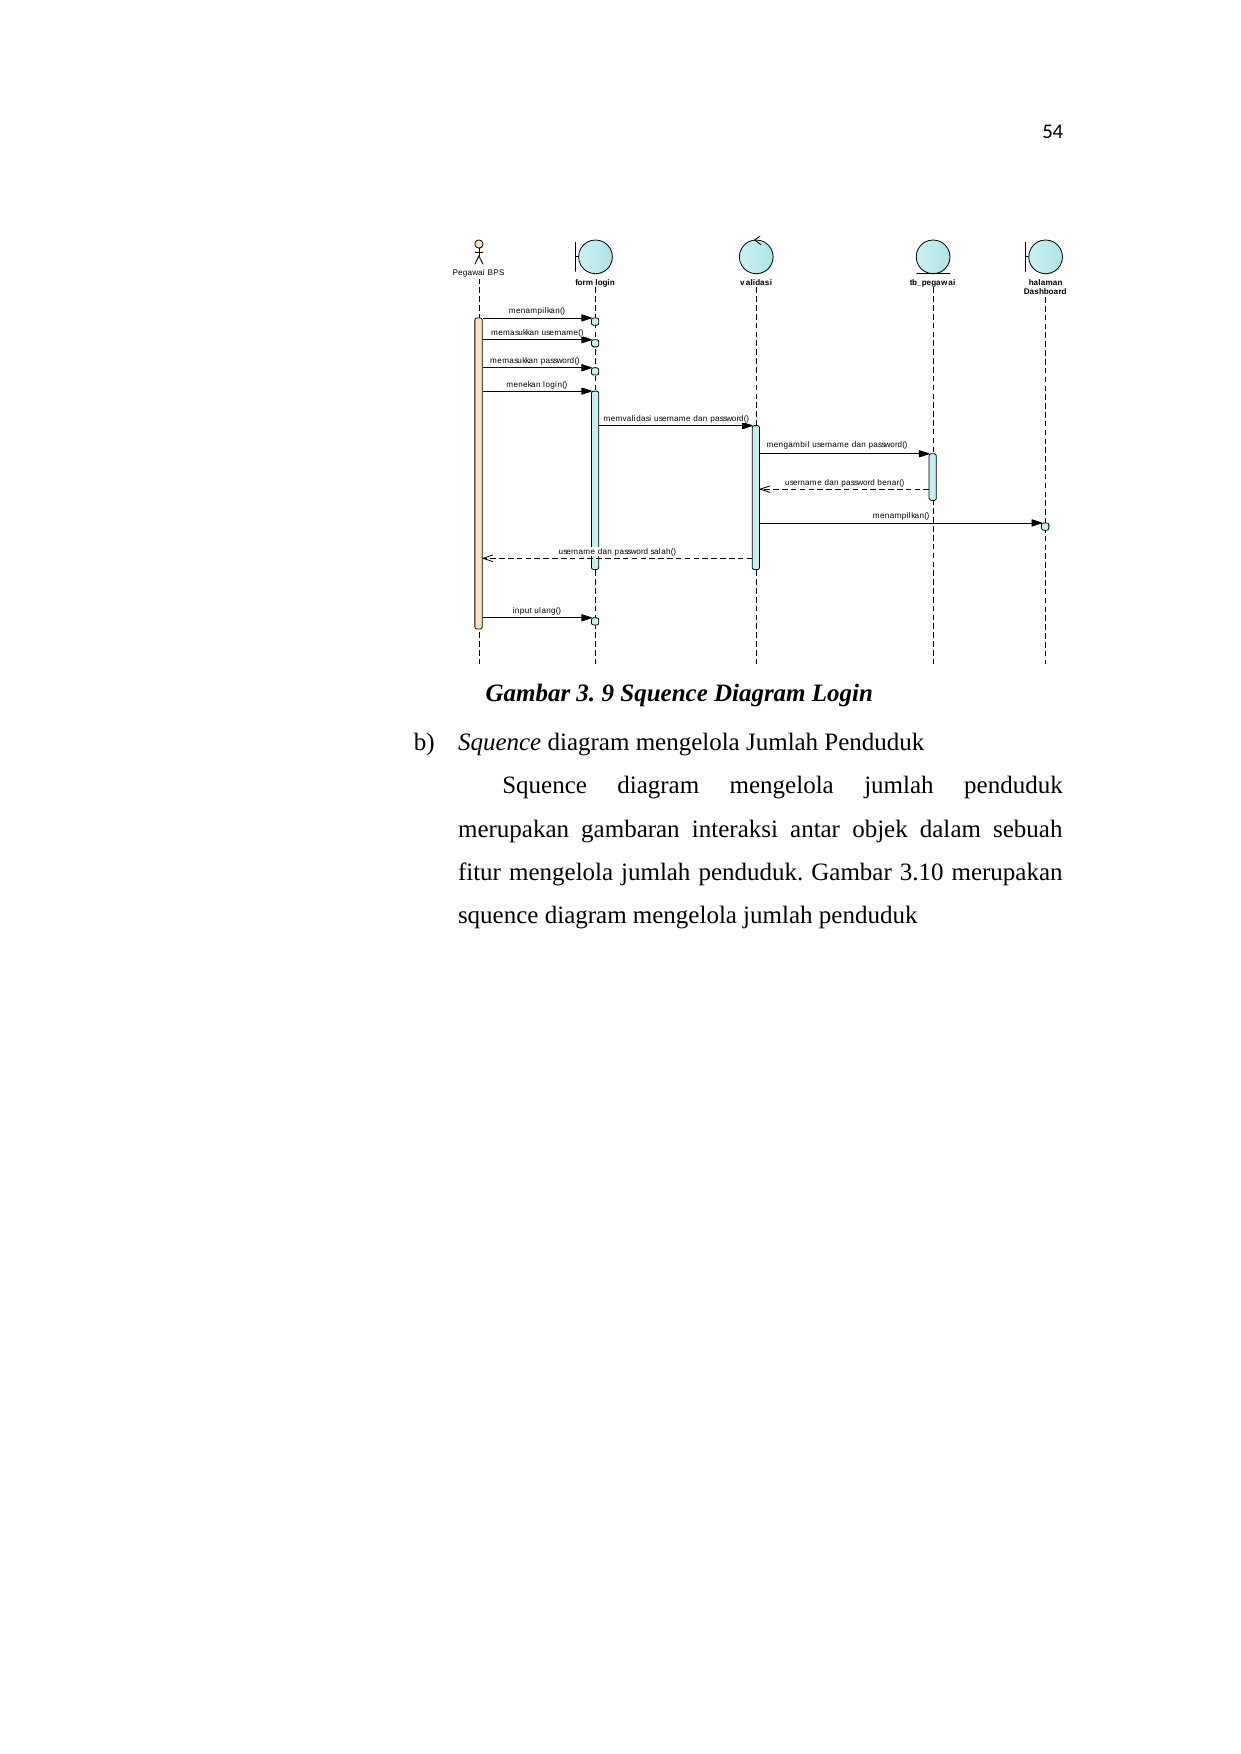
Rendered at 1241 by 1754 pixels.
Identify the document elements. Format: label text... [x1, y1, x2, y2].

list Squence diagram mengelola jumlah penduduk merupakan gambaran interaksi antar objek dalam sebuah fitur mengelola jumlah penduduk. Gambar 3.10 merupakan squence diagram mengelola jumlah penduduk [458, 771, 1063, 929]
list Squence diagram mengelola Jumlah Penduduk [413, 727, 1063, 756]
text Gambar 3. 9 Squence Diagram Login [295, 678, 1063, 707]
